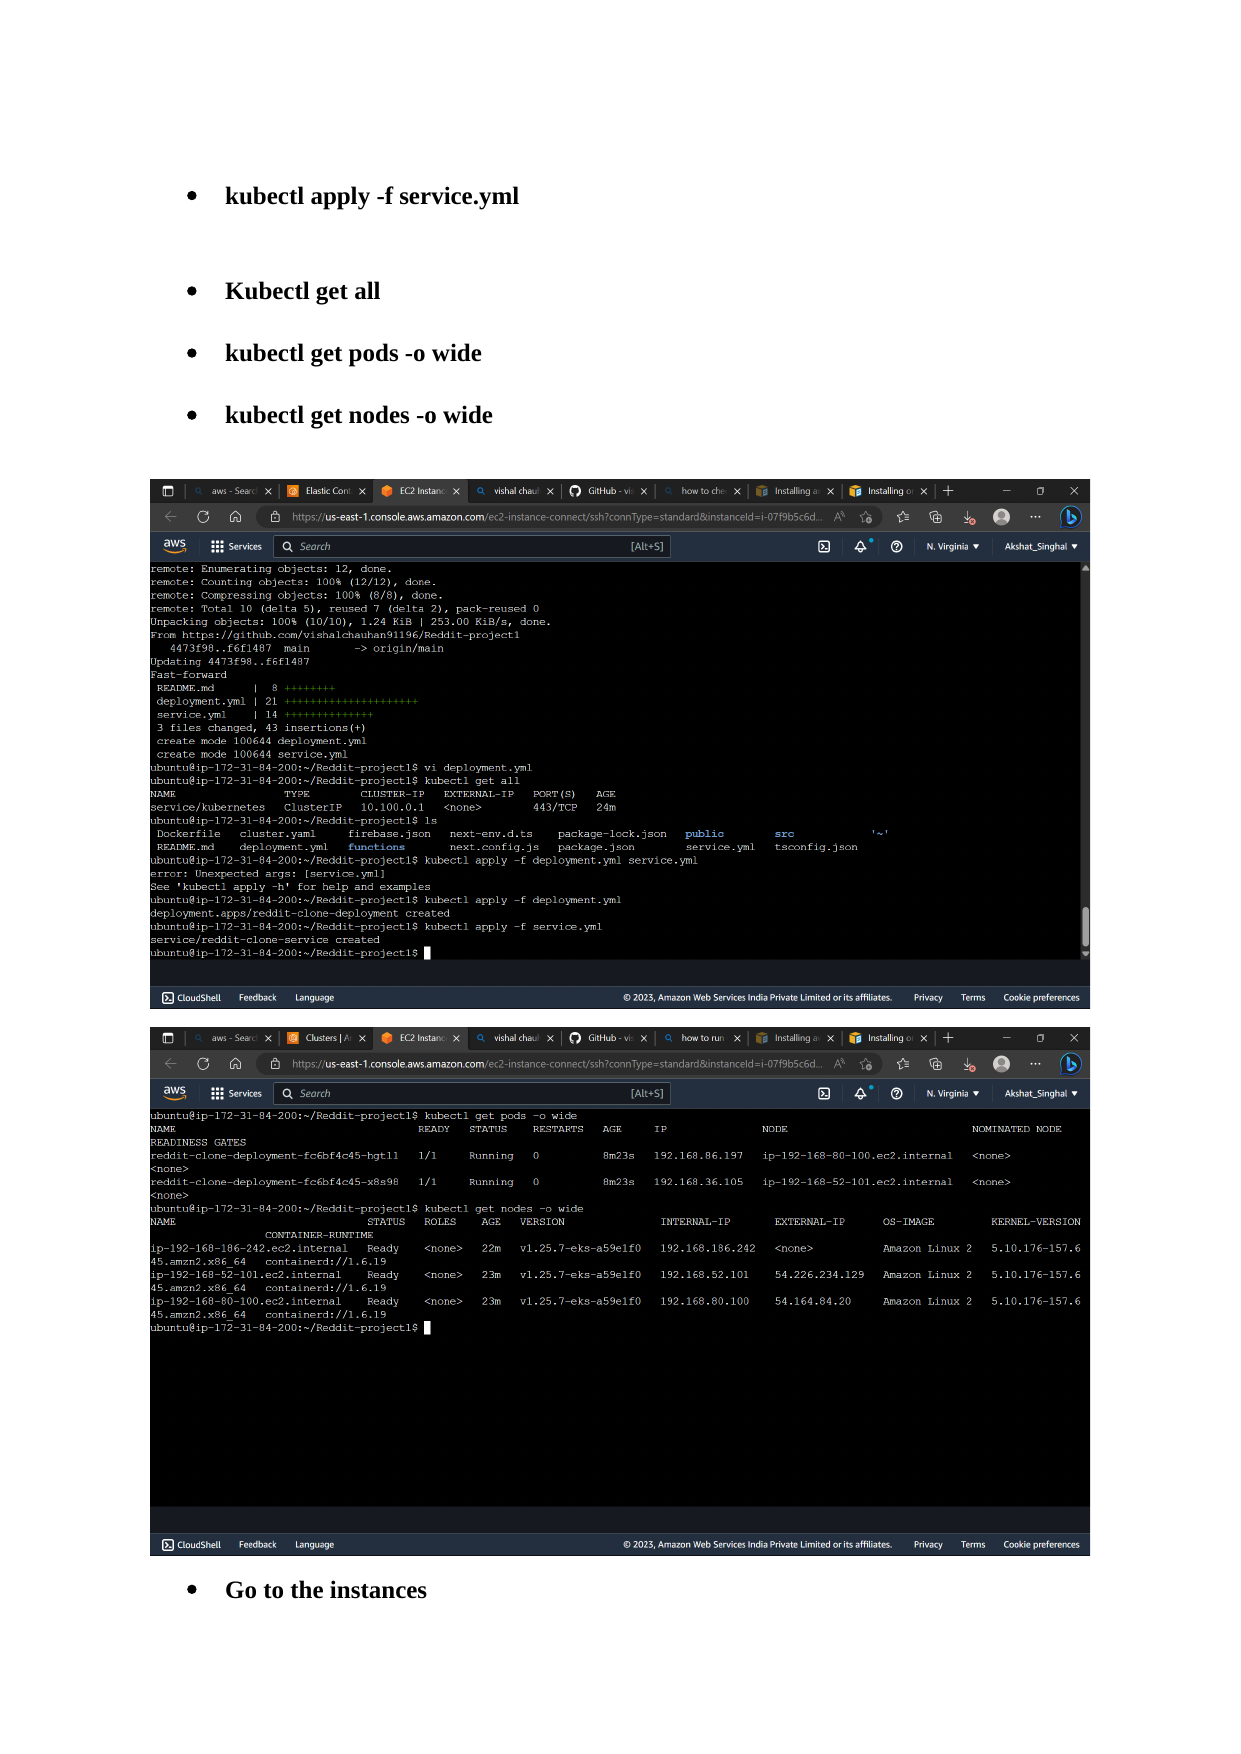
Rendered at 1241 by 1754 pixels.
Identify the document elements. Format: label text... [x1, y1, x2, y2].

list Go to the instances [187, 1575, 1090, 1603]
list kubectl apply -f service.yml [187, 181, 1090, 210]
list kubectl get nodes -o wide [187, 401, 1090, 429]
picture [150, 479, 1091, 1009]
list kubectl get pods -o wide [187, 338, 1090, 367]
list Kubectl get all [187, 276, 1090, 305]
picture [150, 1027, 1091, 1556]
